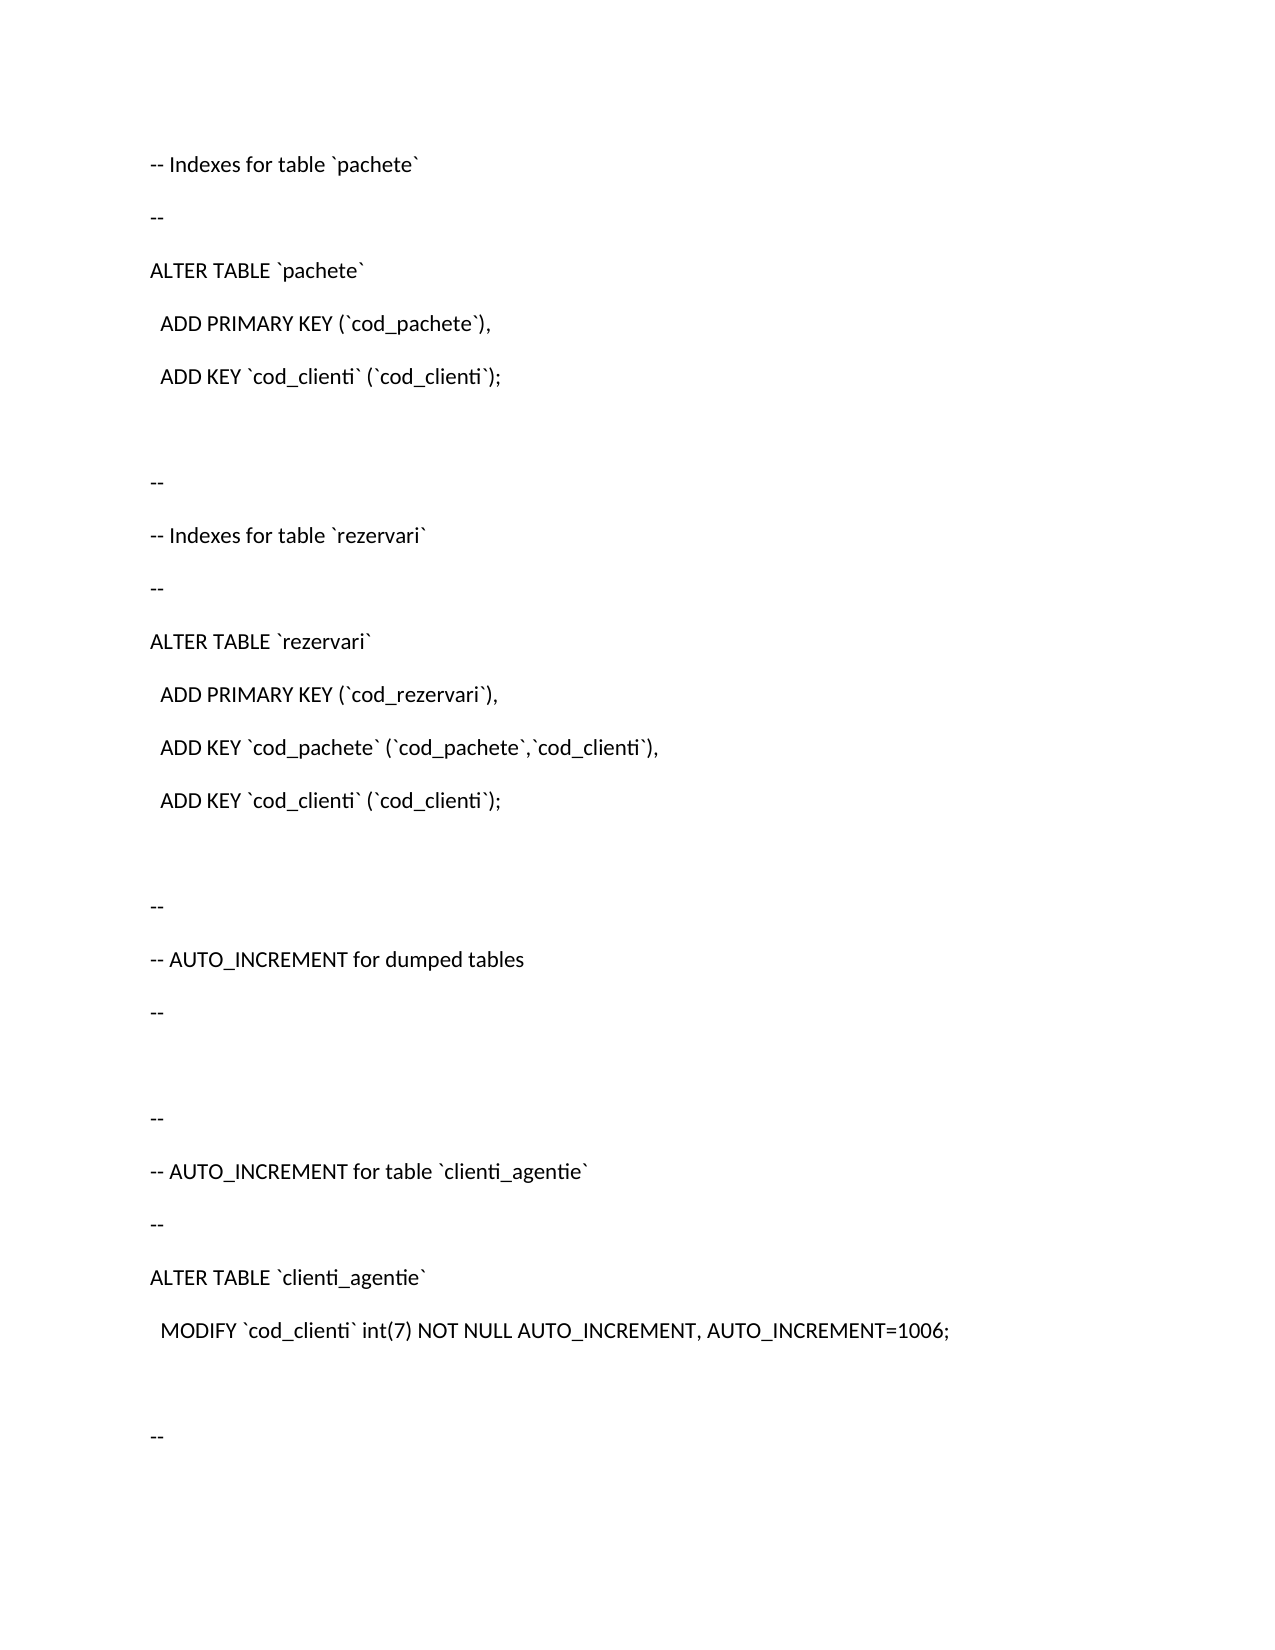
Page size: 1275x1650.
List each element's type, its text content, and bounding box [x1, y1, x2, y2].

text ADD PRIMARY KEY (`cod_pachete`), [150, 309, 1125, 337]
text -- [150, 468, 1125, 496]
text ALTER TABLE `clienti_agentie` [150, 1263, 1125, 1291]
text ADD KEY `cod_pachete` (`cod_pachete`,`cod_clienti`), [150, 733, 1125, 761]
text ALTER TABLE `pachete` [150, 256, 1125, 284]
text ALTER TABLE `rezervari` [150, 627, 1125, 655]
text -- [150, 998, 1125, 1026]
text -- [150, 203, 1125, 231]
text -- [150, 1104, 1125, 1132]
text ADD PRIMARY KEY (`cod_rezervari`), [150, 680, 1125, 708]
text -- [150, 574, 1125, 602]
text -- [150, 1210, 1125, 1238]
text ADD KEY `cod_clienti` (`cod_clienti`); [150, 786, 1125, 814]
text MODIFY `cod_clienti` int(7) NOT NULL AUTO_INCREMENT, AUTO_INCREMENT=1006; [150, 1316, 1125, 1344]
text -- Indexes for table `rezervari` [150, 521, 1125, 549]
text -- Indexes for table `pachete` [150, 150, 1125, 178]
text ADD KEY `cod_clienti` (`cod_clienti`); [150, 362, 1125, 390]
text -- AUTO_INCREMENT for dumped tables [150, 945, 1125, 973]
text -- AUTO_INCREMENT for table `clienti_agentie` [150, 1157, 1125, 1185]
text -- [150, 892, 1125, 920]
text -- [150, 1422, 1125, 1451]
